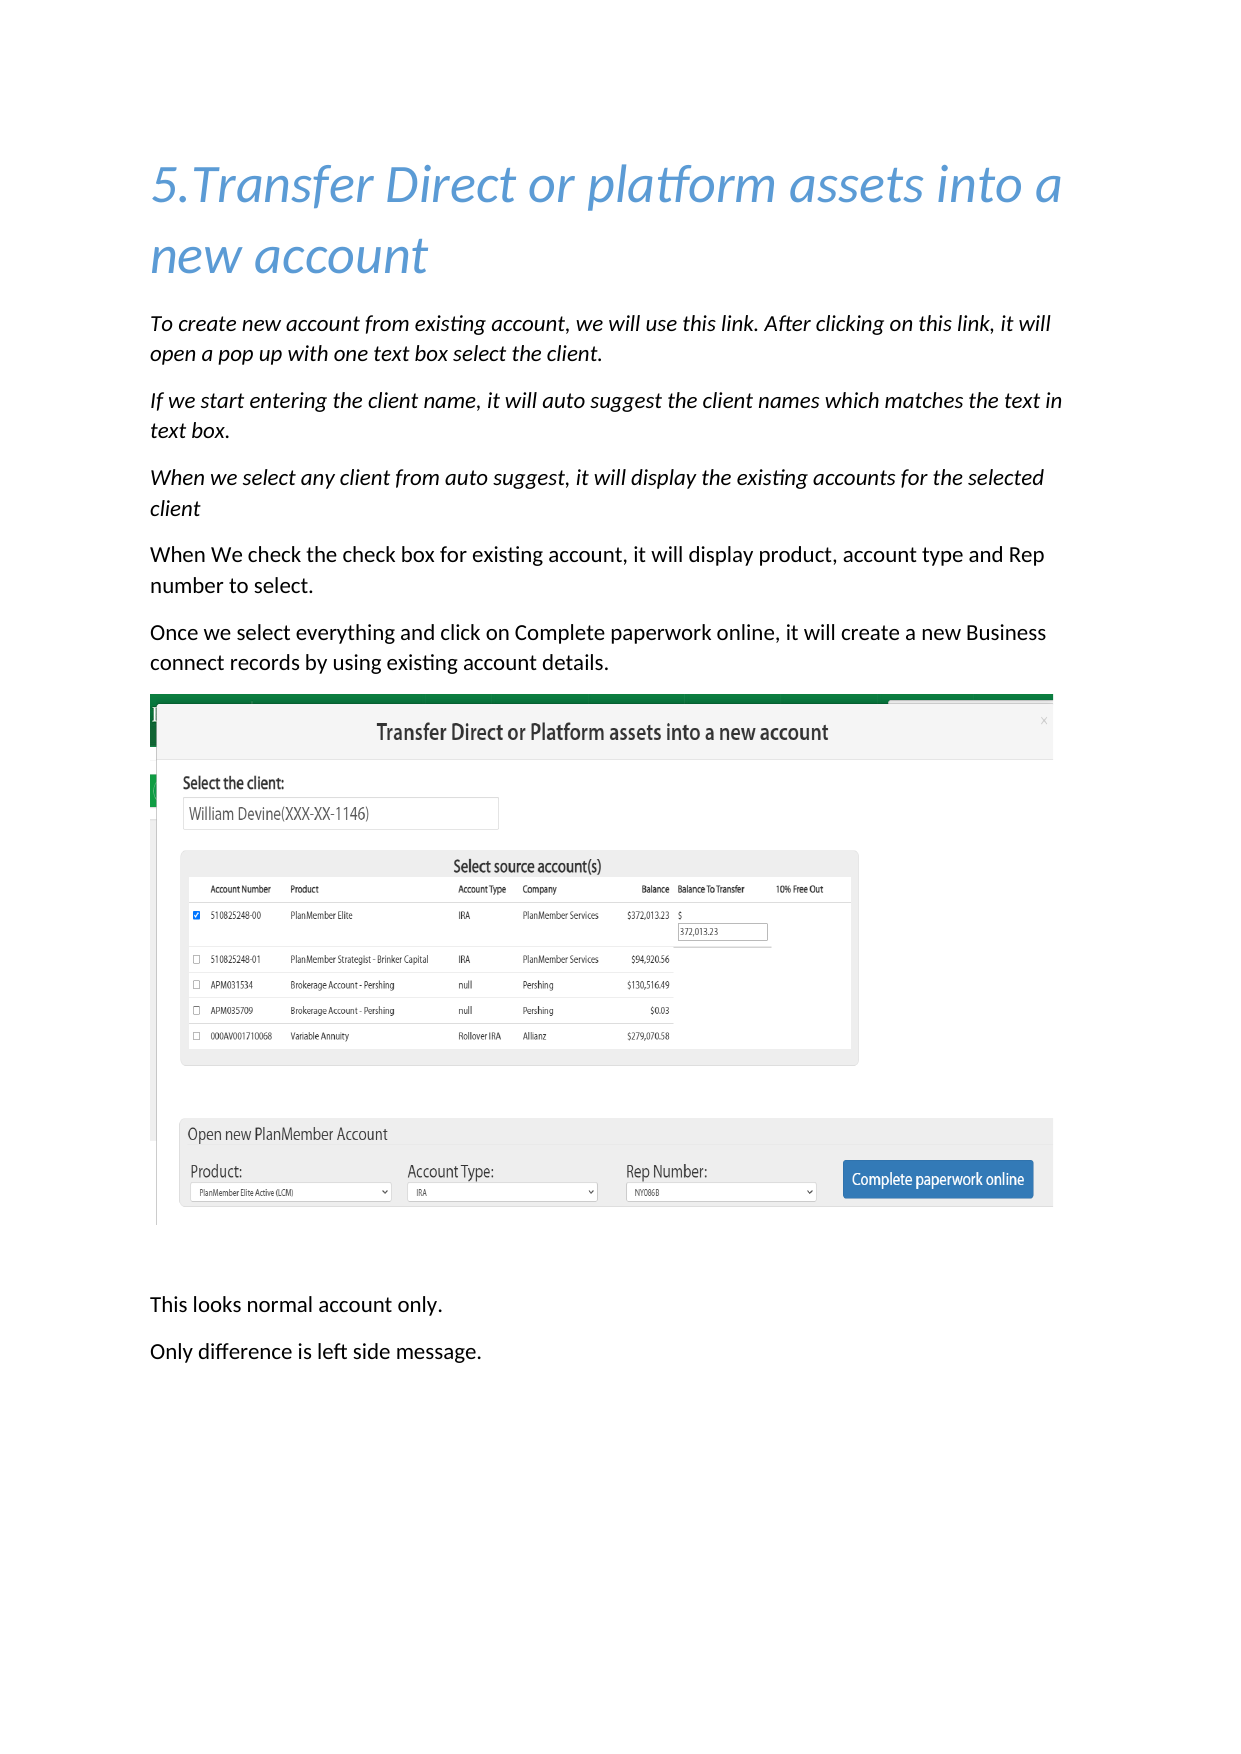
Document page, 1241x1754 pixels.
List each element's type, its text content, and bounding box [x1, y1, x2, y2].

text If we start entering the client name, it will auto suggest the client names which matches the text in text box. [150, 386, 1090, 445]
text Only difference is left side message. [150, 1337, 1090, 1365]
text When we select any client from auto suggest, it will display the existing accounts for the selected client [150, 463, 1090, 522]
text 5.Transfer Direct or platform assets into a new account [150, 150, 1090, 287]
text This looks normal account only. [150, 1290, 1090, 1318]
text To create new account from existing account, we will use this link. After clicking on this link, it will open a pop up with one text box select the client. [150, 309, 1090, 368]
picture [150, 694, 1054, 1225]
text When We check the check box for existing account, it will display product, account type and Rep number to select. [150, 541, 1090, 599]
text Once we select everything and click on Complete paperwork online, it will create a new Business connect records by using existing account details. [150, 618, 1090, 676]
